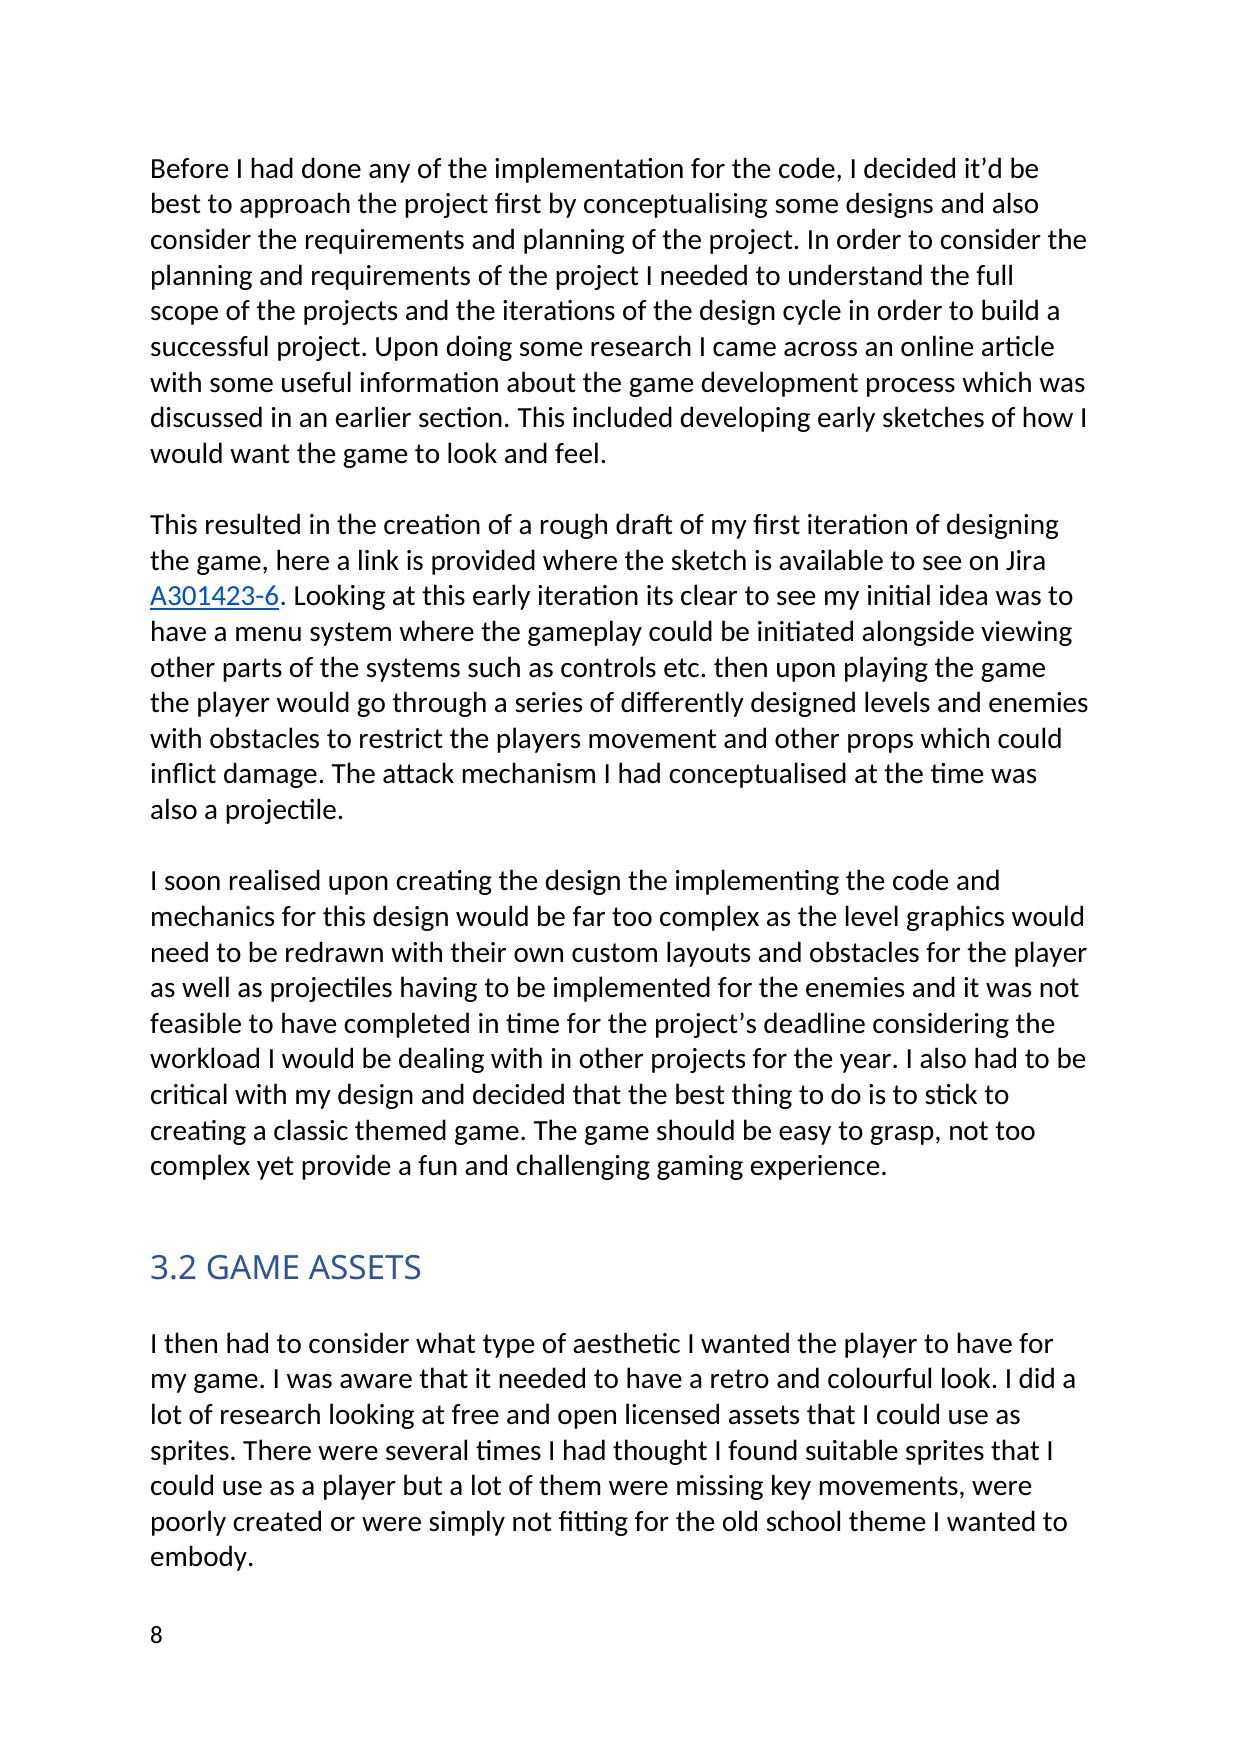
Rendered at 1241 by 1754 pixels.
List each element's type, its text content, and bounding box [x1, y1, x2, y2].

text I then had to consider what type of aesthetic I wanted the player to have for my game. I was aware that it needed to have a retro and colourful look. I did a lot of research looking at free and open licensed assets that I could use as sprites. There were several times I had thought I found suitable sprites that I could use as a player but a lot of them were missing key movements, were poorly created or were simply not fitting for the old school theme I wanted to embody. [150, 1325, 1090, 1574]
text This resulted in the creation of a rough draft of my first iteration of designing the game, here a link is provided where the sketch is available to see on Jira A301423-6. Looking at this early iteration its clear to see my initial idea was to have a menu system where the gameplay could be initiated alongside viewing other parts of the systems such as controls etc. then upon playing the game the player would go through a series of differently designed levels and enemies with obstacles to restrict the players movement and other props which could inflict damage. The attack mechanism I had conceptualised at the time was also a projectile. [150, 506, 1090, 827]
text Before I had done any of the implementation for the code, I decided it’d be best to approach the project first by conceptualising some designs and also consider the requirements and planning of the project. In order to consider the planning and requirements of the project I needed to understand the full scope of the projects and the iterations of the design cycle in order to build a successful project. Upon doing some research I came across an online article with some useful information about the game development process which was discussed in an earlier section. This included developing early sketches of how I would want the game to look and feel. [150, 150, 1090, 471]
subtitle 3.2 GAME ASSETS [150, 1244, 1090, 1289]
text I soon realised upon creating the design the implementing the code and mechanics for this design would be far too complex as the level graphics would need to be redrawn with their own custom layouts and obstacles for the player as well as projectiles having to be implemented for the enemies and it was not feasible to have completed in time for the project’s deadline considering the workload I would be dealing with in other projects for the year. I also had to be critical with my design and decided that the best thing to do is to stick to creating a classic themed game. The game should be easy to grasp, not too complex yet provide a fun and challenging gaming experience. [150, 862, 1090, 1183]
